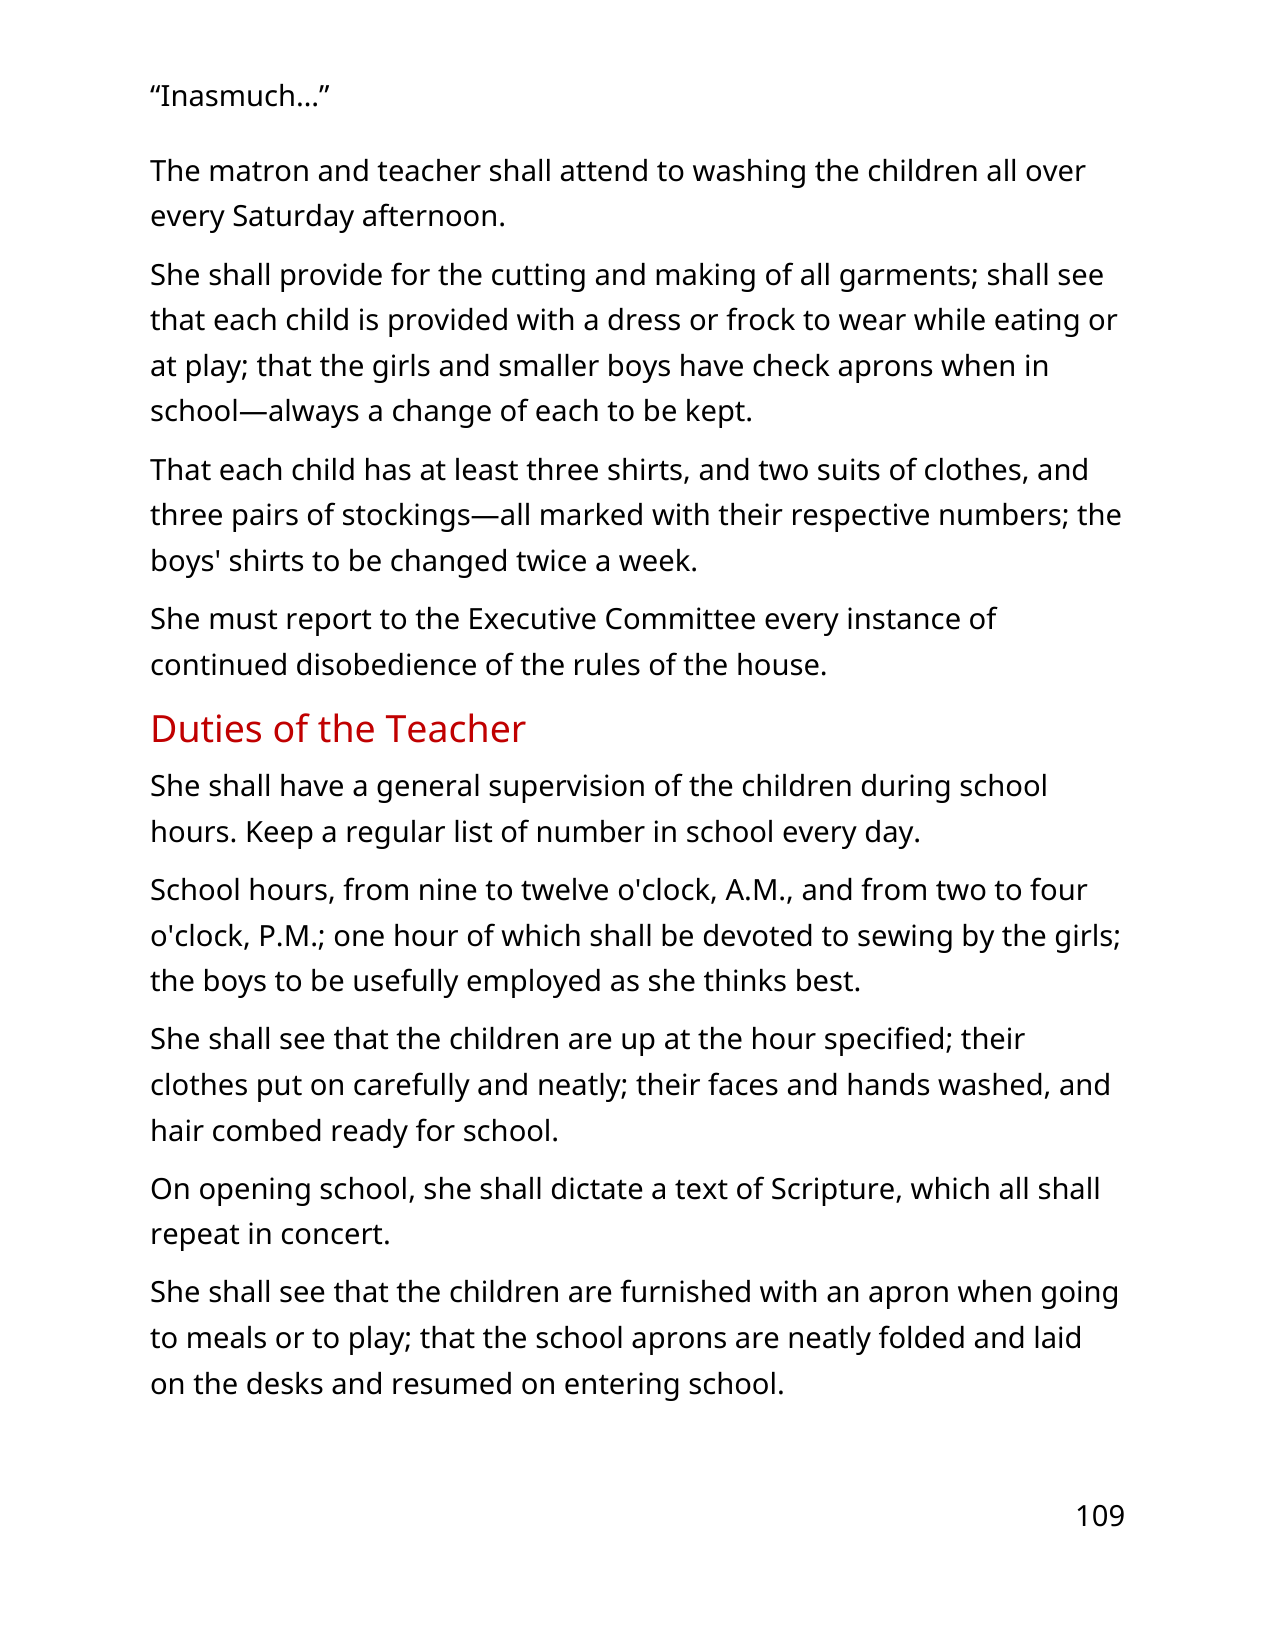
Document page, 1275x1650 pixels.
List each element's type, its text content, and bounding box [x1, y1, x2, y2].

text She shall see that the children are up at the hour specified; their clothes put on carefully and neatly; their faces and hands washed, and hair combed ready for school. [150, 1018, 1125, 1149]
text She shall see that the children are furnished with an apron when going to meals or to play; that the school aprons are neatly folded and laid on the desks and resumed on entering school. [150, 1272, 1125, 1403]
text School hours, from nine to twelve o'clock, A.M., and from two to four o'clock, P.M.; one hour of which shall be devoted to sewing by the girls; the boys to be usefully employed as she thinks best. [150, 869, 1125, 1000]
text The matron and teacher shall attend to washing the children all over every Saturday afternoon. [150, 150, 1125, 235]
text She must report to the Executive Committee every instance of continued disobedience of the rules of the house. [150, 598, 1125, 683]
text She shall provide for the cutting and making of all garments; shall see that each child is provided with a dress or frock to wear while eating or at play; that the girls and smaller boys have check aprons when in school—always a change of each to be kept. [150, 254, 1125, 430]
text That each child has at least three shirts, and two suits of clothes, and three pairs of stockings—all marked with their respective numbers; the boys' shirts to be changed twice a week. [150, 449, 1125, 580]
text She shall have a general supervision of the children during school hours. Keep a regular list of number in school every day. [150, 765, 1125, 851]
subtitle Duties of the Teacher [150, 702, 1125, 753]
text On opening school, she shall dictate a text of Scripture, which all shall repeat in concert. [150, 1168, 1125, 1253]
